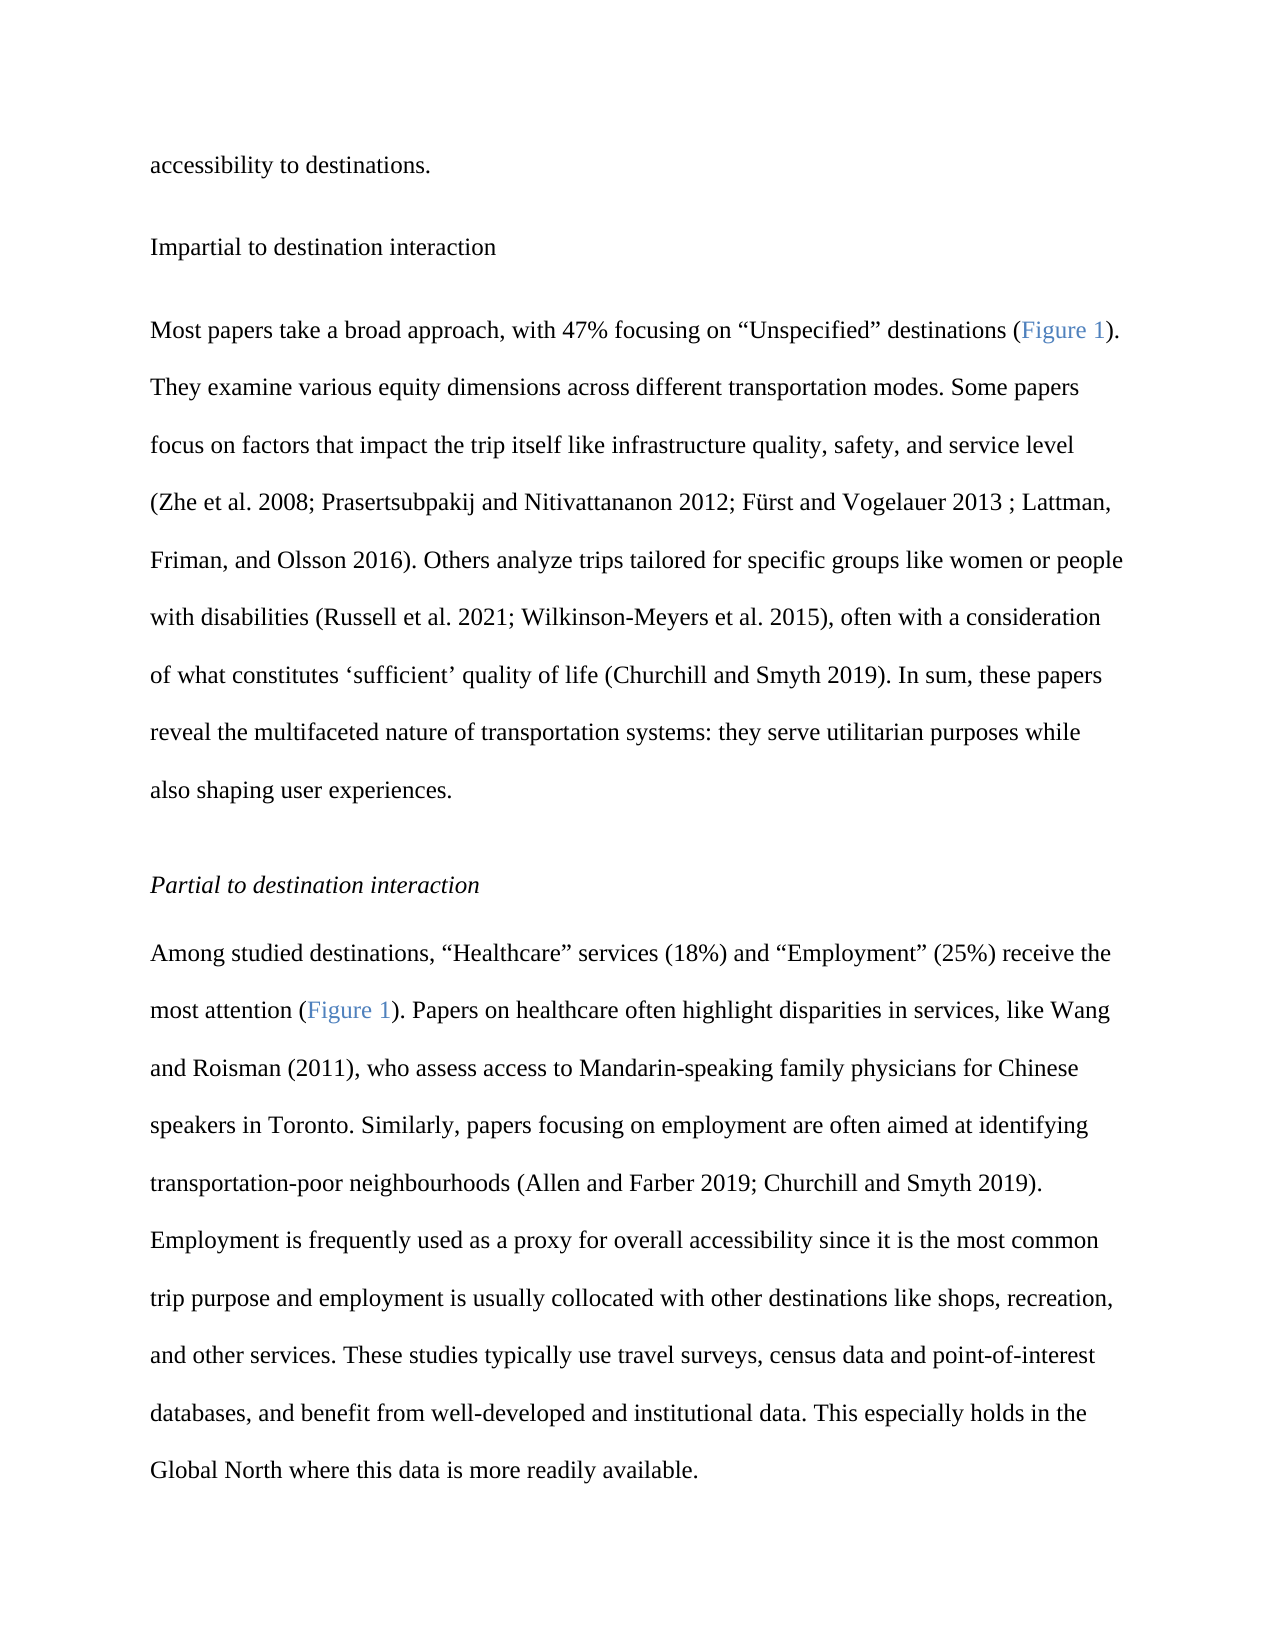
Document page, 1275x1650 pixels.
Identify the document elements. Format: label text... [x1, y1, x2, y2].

text Most papers take a broad approach, with 47% focusing on “Unspecified” destinations (Figure 1). They examine various equity dimensions across different transportation modes. Some papers focus on factors that impact the trip itself like infrastructure quality, safety, and service level (Zhe et al. 2008; Prasertsubpakij and Nitivattananon 2012; Fürst and Vogelauer 2013 ; Lattman, Friman, and Olsson 2016). Others analyze trips tailored for specific groups like women or people with disabilities (Russell et al. 2021; Wilkinson-Meyers et al. 2015), often with a consideration of what constitutes ‘sufficient’ quality of life (Churchill and Smyth 2019). In sum, these papers reveal the multifaceted nature of transportation systems: they serve utilitarian purposes while also shaping user experiences. [150, 315, 1125, 804]
subtitle Partial to destination interaction [150, 870, 1066, 899]
text Impartial to destination interaction [150, 232, 1125, 261]
text Among studied destinations, “Healthcare” services (18%) and “Employment” (25%) receive the most attention (Figure 1). Papers on healthcare often highlight disparities in services, like Wang and Roisman (2011), who assess access to Mandarin-speaking family physicians for Chinese speakers in Toronto. Similarly, papers focusing on employment are often aimed at identifying transportation-poor neighbourhoods (Allen and Farber 2019; Churchill and Smyth 2019). Employment is frequently used as a proxy for overall accessibility since it is the most common trip purpose and employment is usually collocated with other destinations like shops, recreation, and other services. These studies typically use travel surveys, census data and point-of-interest databases, and benefit from well-developed and institutional data. This especially holds in the Global North where this data is more readily available. [150, 938, 1125, 1484]
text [150, 150, 1125, 179]
